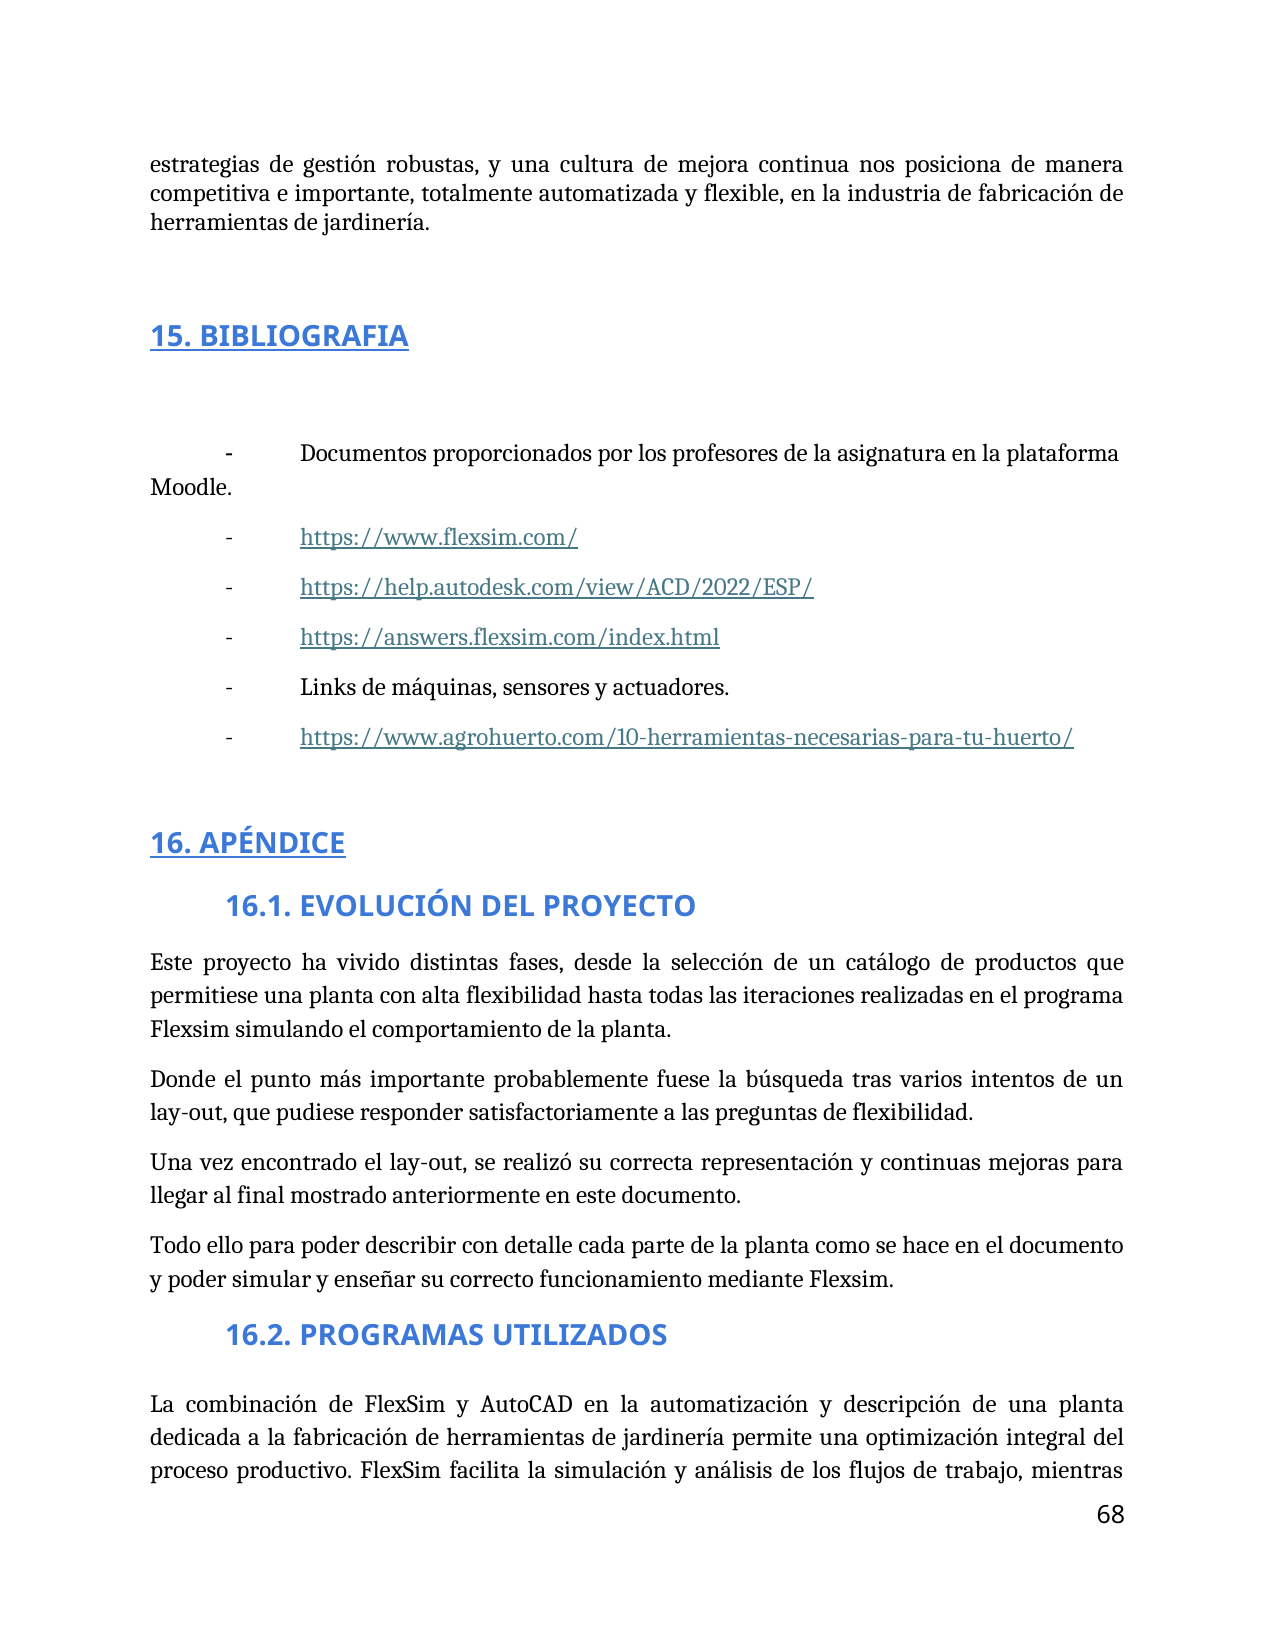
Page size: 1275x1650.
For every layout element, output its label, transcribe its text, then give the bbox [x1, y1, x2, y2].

text - https://answers.flexsim.com/index.html [150, 623, 1125, 652]
text Donde el punto más importante probablemente fuese la búsqueda tras varios intentos de un lay-out, que pudiese responder satisfactoriamente a las preguntas de flexibilidad. [150, 1065, 1125, 1127]
text Todo ello para poder describir con detalle cada parte de la planta como se hace en el documento y poder simular y enseñar su correcto funcionamiento mediante Flexsim. [150, 1231, 1125, 1293]
subtitle 16.1. EVOLUCIÓN DEL PROYECTO [150, 885, 1125, 925]
text - Documentos proporcionados por los profesores de la asignatura en la plataforma Moodle. [150, 434, 1125, 502]
text - https://www.flexsim.com/ [150, 523, 1125, 552]
subtitle 16. APÉNDICE [150, 823, 1125, 862]
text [150, 1390, 1125, 1484]
text - https://help.autodesk.com/view/ACD/2022/ESP/ [150, 573, 1125, 602]
subtitle 15. BIBLIOGRAFIA [150, 315, 1125, 355]
text Una vez encontrado el lay-out, se realizó su correcta representación y continuas mejoras para llegar al final mostrado anteriormente en este documento. [150, 1148, 1125, 1210]
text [150, 150, 1125, 236]
text - https://www.agrohuerto.com/10-herramientas-necesarias-para-tu-huerto/ [150, 723, 1125, 752]
subtitle 16.2. PROGRAMAS UTILIZADOS [150, 1315, 1125, 1354]
text - Links de máquinas, sensores y actuadores. [150, 673, 1125, 702]
text Este proyecto ha vivido distintas fases, desde la selección de un catálogo de productos que permitiese una planta con alta flexibilidad hasta todas las iteraciones realizadas en el programa Flexsim simulando el comportamiento de la planta. [150, 948, 1125, 1043]
